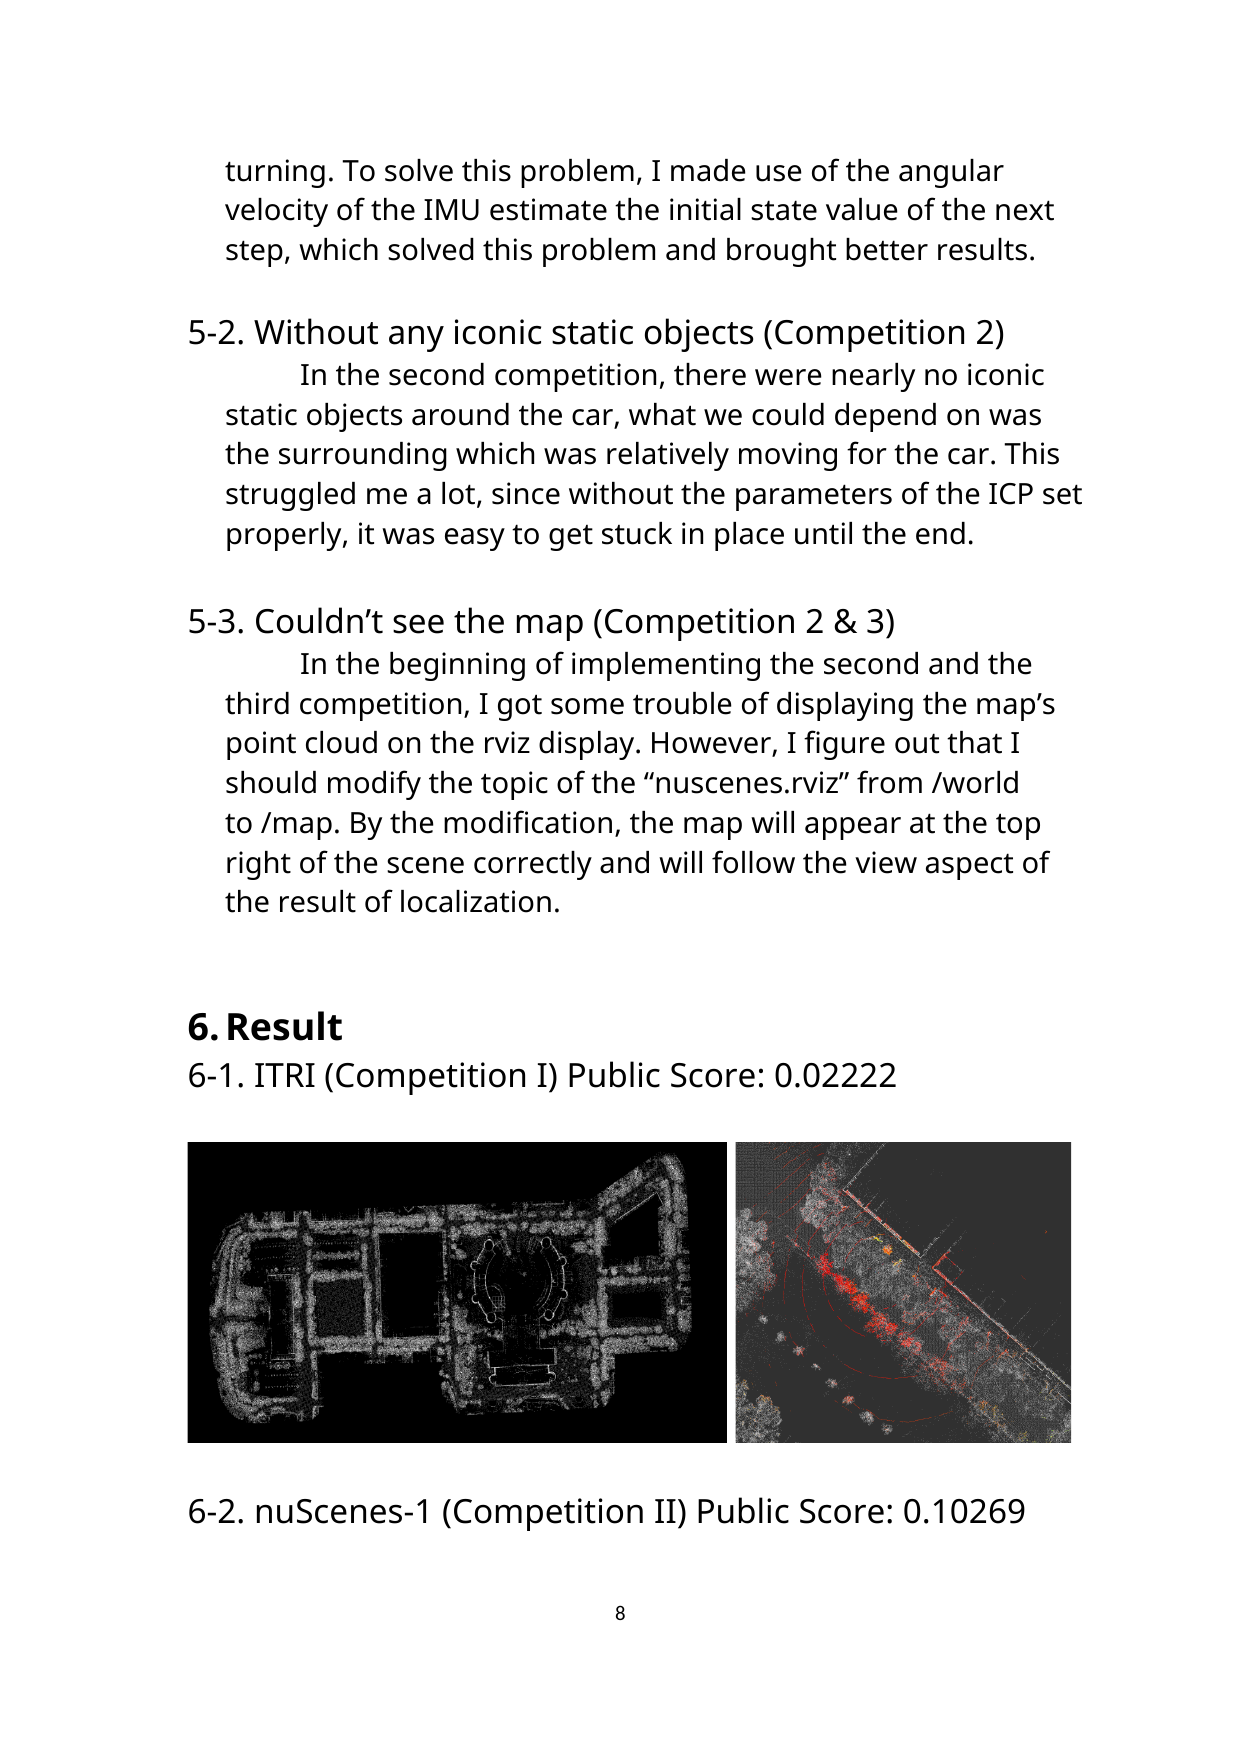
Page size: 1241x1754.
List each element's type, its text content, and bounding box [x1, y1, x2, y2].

text In the beginning of implementing the second and the third competition, I got some trouble of displaying the map’s point cloud on the rviz display. However, I figure out that I should modify the topic of the “nuscenes.rviz” from /world to /map. By the modification, the map will appear at the top right of the scene correctly and will follow the view aspect of the result of localization. [225, 643, 1090, 921]
picture [735, 1142, 1072, 1443]
text In the second competition, there were nearly no iconic static objects around the car, what we could depend on was the surrounding which was relatively moving for the car. This struggled me a lot, since without the parameters of the ICP set properly, it was easy to get stuck in place until the end. [225, 354, 1090, 553]
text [225, 150, 1090, 269]
text 5-3. Couldn’t see the map (Competition 2 & 3) [187, 598, 1090, 643]
text 6-2. nuScenes-1 (Competition II) Public Score: 0.10269 [187, 1488, 1090, 1533]
text 6-1. ITRI (Competition I) Public Score: 0.02222 [187, 1052, 1090, 1097]
text 5-2. Without any iconic static objects (Competition 2) [187, 309, 1090, 354]
list Result [187, 1001, 1090, 1052]
picture [187, 1142, 727, 1443]
